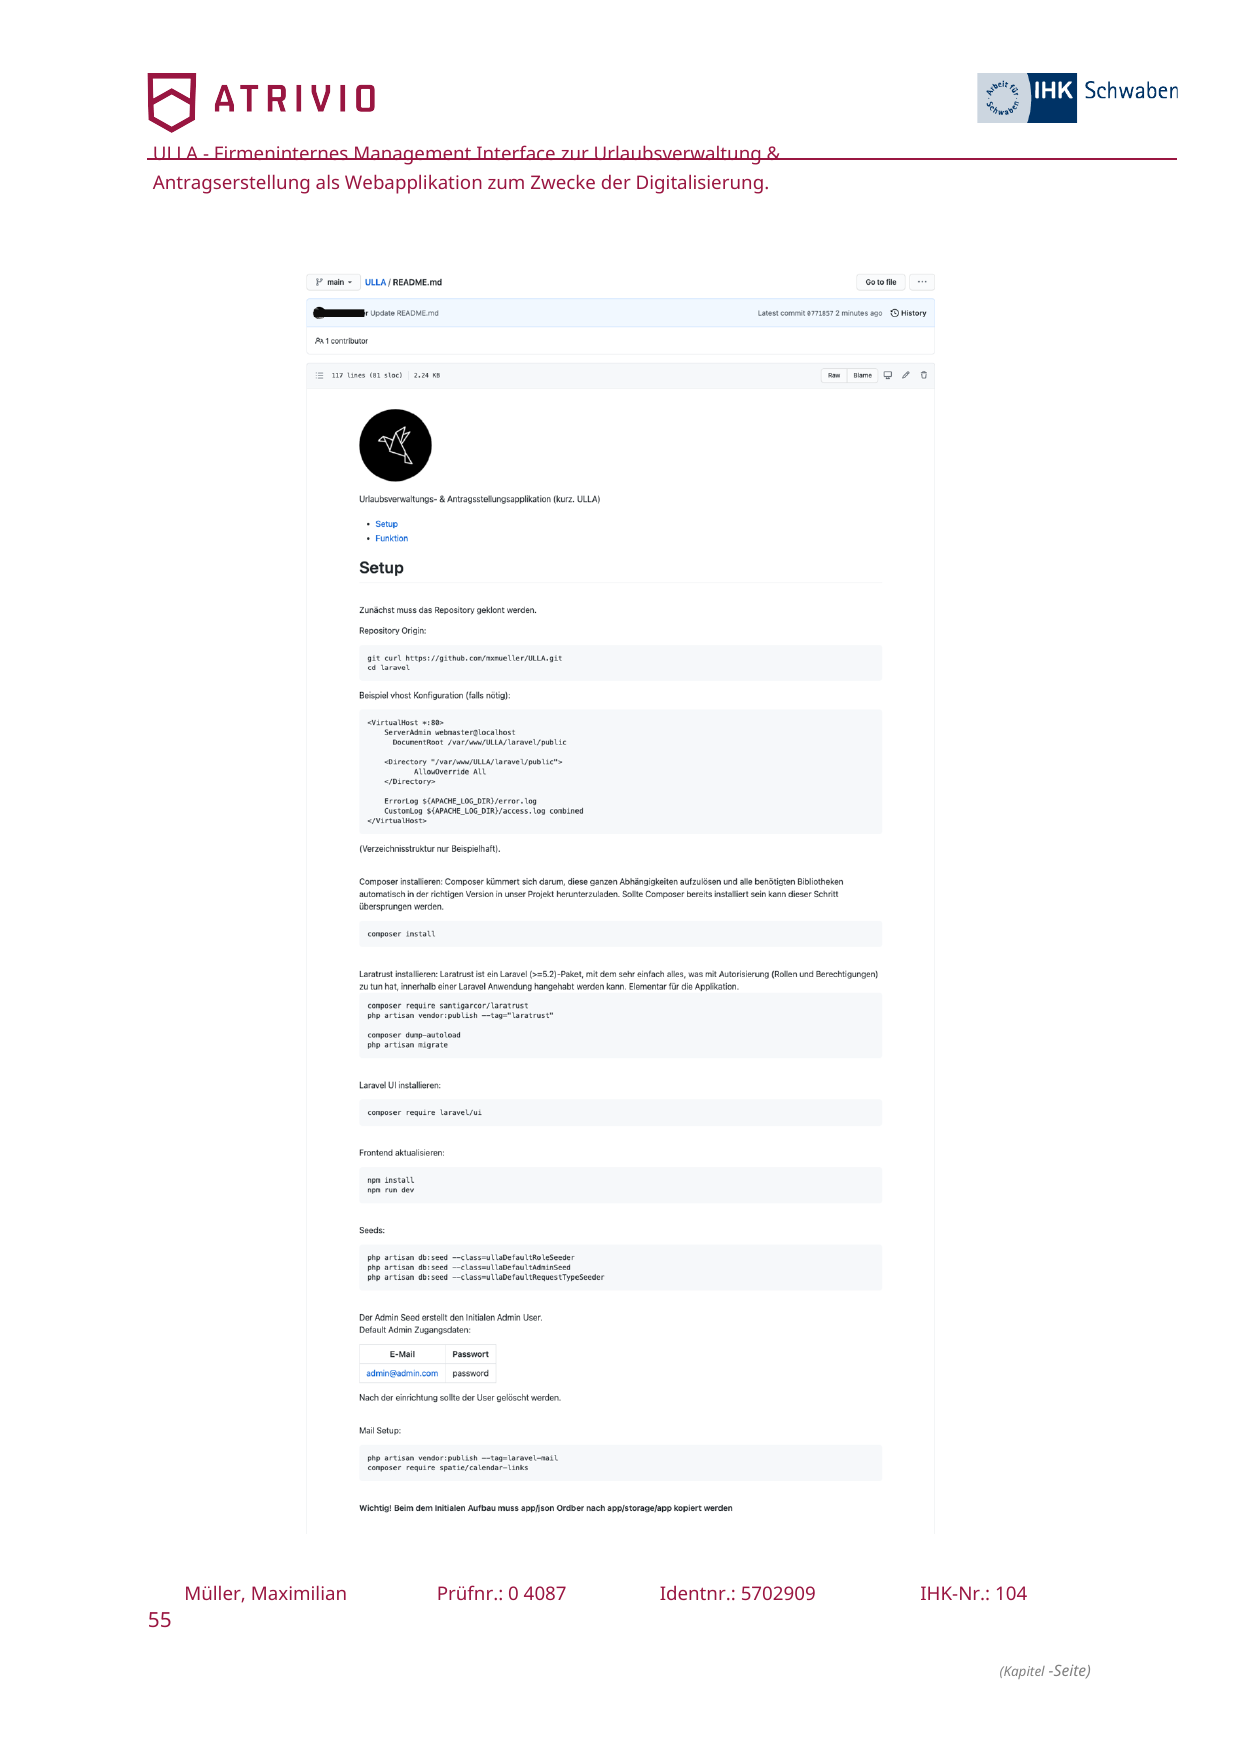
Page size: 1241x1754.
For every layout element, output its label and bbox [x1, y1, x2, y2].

picture [298, 268, 942, 1534]
picture [977, 73, 1178, 123]
picture [147, 73, 375, 133]
